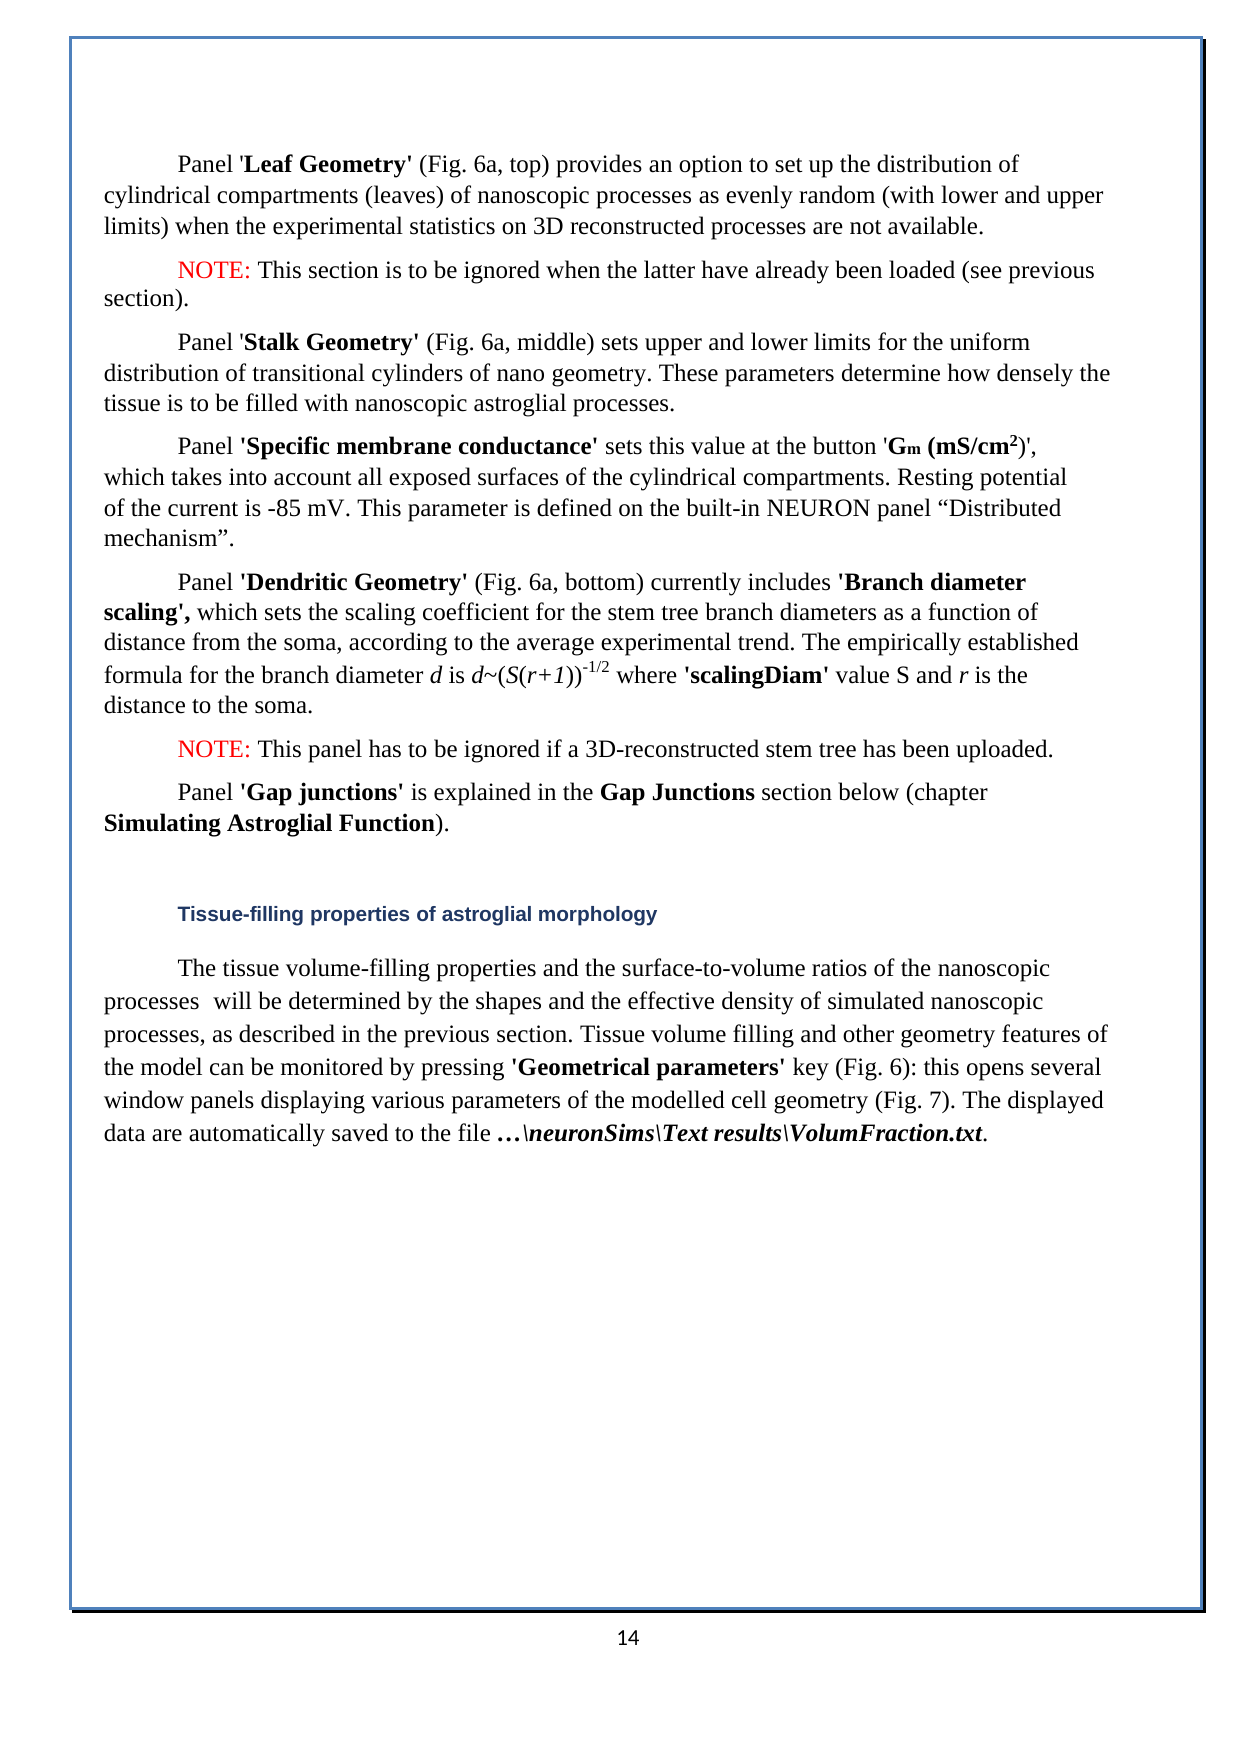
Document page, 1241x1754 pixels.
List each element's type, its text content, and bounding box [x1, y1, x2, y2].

text Panel 'Dendritic Geometry' (Fig. 6a, bottom) currently includes 'Branch diameter scaling', which sets the scaling coefficient for the stem tree branch diameters as a function of distance from the soma, according to the average experimental trend. The empirically established formula for the branch diameter d is d~(S(r+1))-1/2 where 'scalingDiam' value S and r is the distance to the soma. [103, 567, 1097, 719]
subtitle Tissue-filling properties of astroglial morphology [103, 902, 1152, 926]
text The tissue volume-filling properties and the surface-to-volume ratios of the nanoscopic processes will be determined by the shapes and the effective density of simulated nanoscopic processes, as described in the previous section. Tissue volume filling and other geometry features of the model can be monitored by pressing 'Geometrical parameters' key (Fig. 6): this opens several window panels displaying various parameters of the modelled cell geometry (Fig. 7). The displayed data are automatically saved to the file …\neuronSims\Text results\VolumFraction.txt. [103, 953, 1124, 1147]
text Panel 'Leaf Geometry' (Fig. 6a, top) provides an option to set up the distribution of cylindrical compartments (leaves) of nanoscopic processes as evenly random (with lower and upper limits) when the experimental statistics on 3D reconstructed processes are not available. [103, 149, 1127, 240]
text Panel 'Stalk Geometry' (Fig. 6a, middle) sets upper and lower limits for the uniform distribution of transitional cylinders of nano geometry. These parameters determine how densely the tissue is to be filled with nanoscopic astroglial processes. [103, 327, 1122, 417]
text Panel 'Gap junctions' is explained in the Gap Junctions section below (chapter Simulating Astroglial Function). [103, 777, 1042, 837]
text NOTE: This section is to be ignored when the latter have already been loaded (see previous section). [103, 255, 1154, 312]
text Panel 'Specific membrane conductance' sets this value at the button 'Gm (mS/cm2)', which takes into account all exposed surfaces of the cylindrical compartments. Resting potential of the current is -85 mV. This parameter is defined on the built-in NEURON panel “Distributed mechanism”. [103, 431, 1092, 552]
text NOTE: This panel has to be ignored if a 3D-reconstructed stem tree has been uploaded. [103, 734, 1154, 762]
